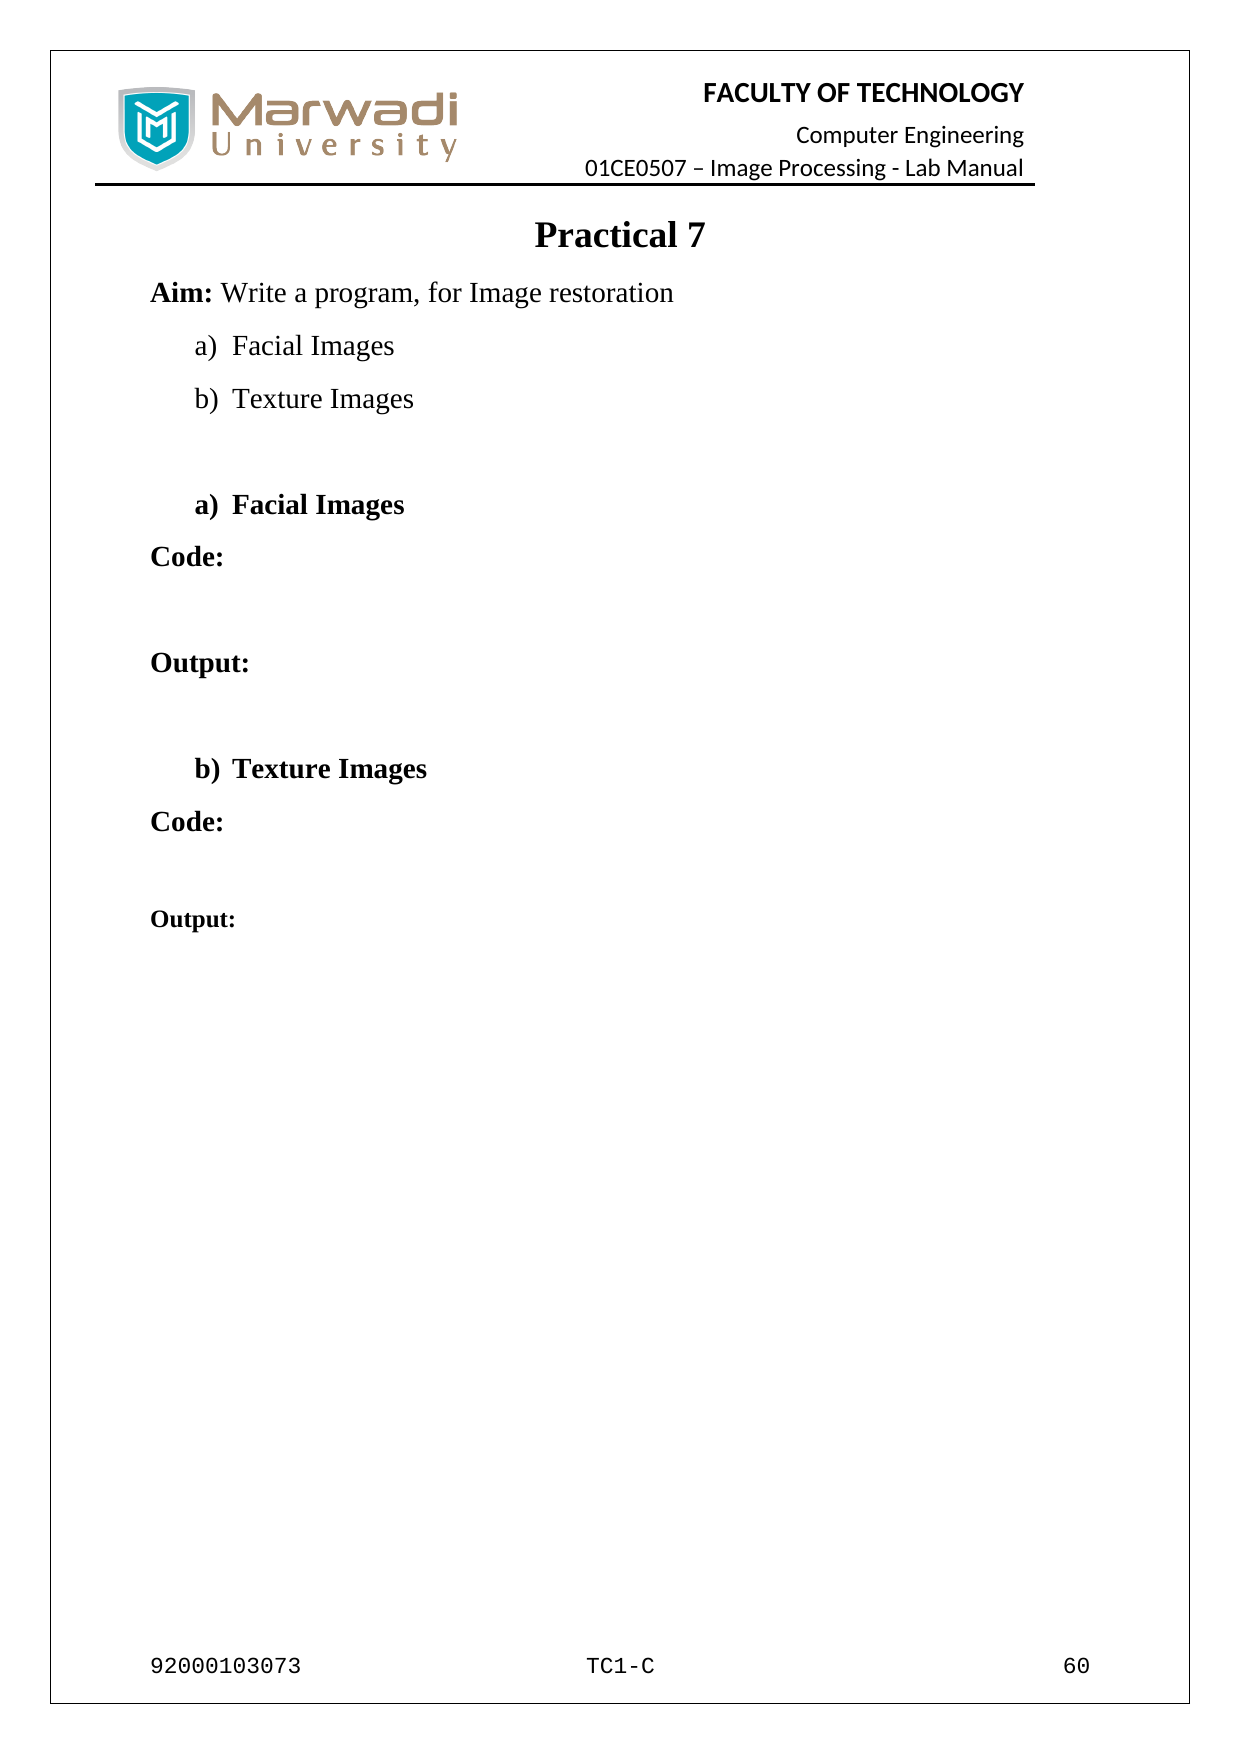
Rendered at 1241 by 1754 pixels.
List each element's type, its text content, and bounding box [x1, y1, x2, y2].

text Code: [150, 539, 1090, 573]
text Aim: Write a program, for Image restoration [150, 276, 1090, 309]
list Facial Images [194, 328, 1090, 362]
text Output: [150, 904, 1090, 933]
text Code: [150, 804, 1090, 837]
list Facial Images [194, 487, 1090, 520]
text Practical 7 [150, 212, 1090, 255]
text Output: [150, 645, 1090, 679]
list Texture Images [194, 381, 1090, 415]
picture [106, 73, 469, 182]
list Texture Images [194, 751, 1090, 784]
